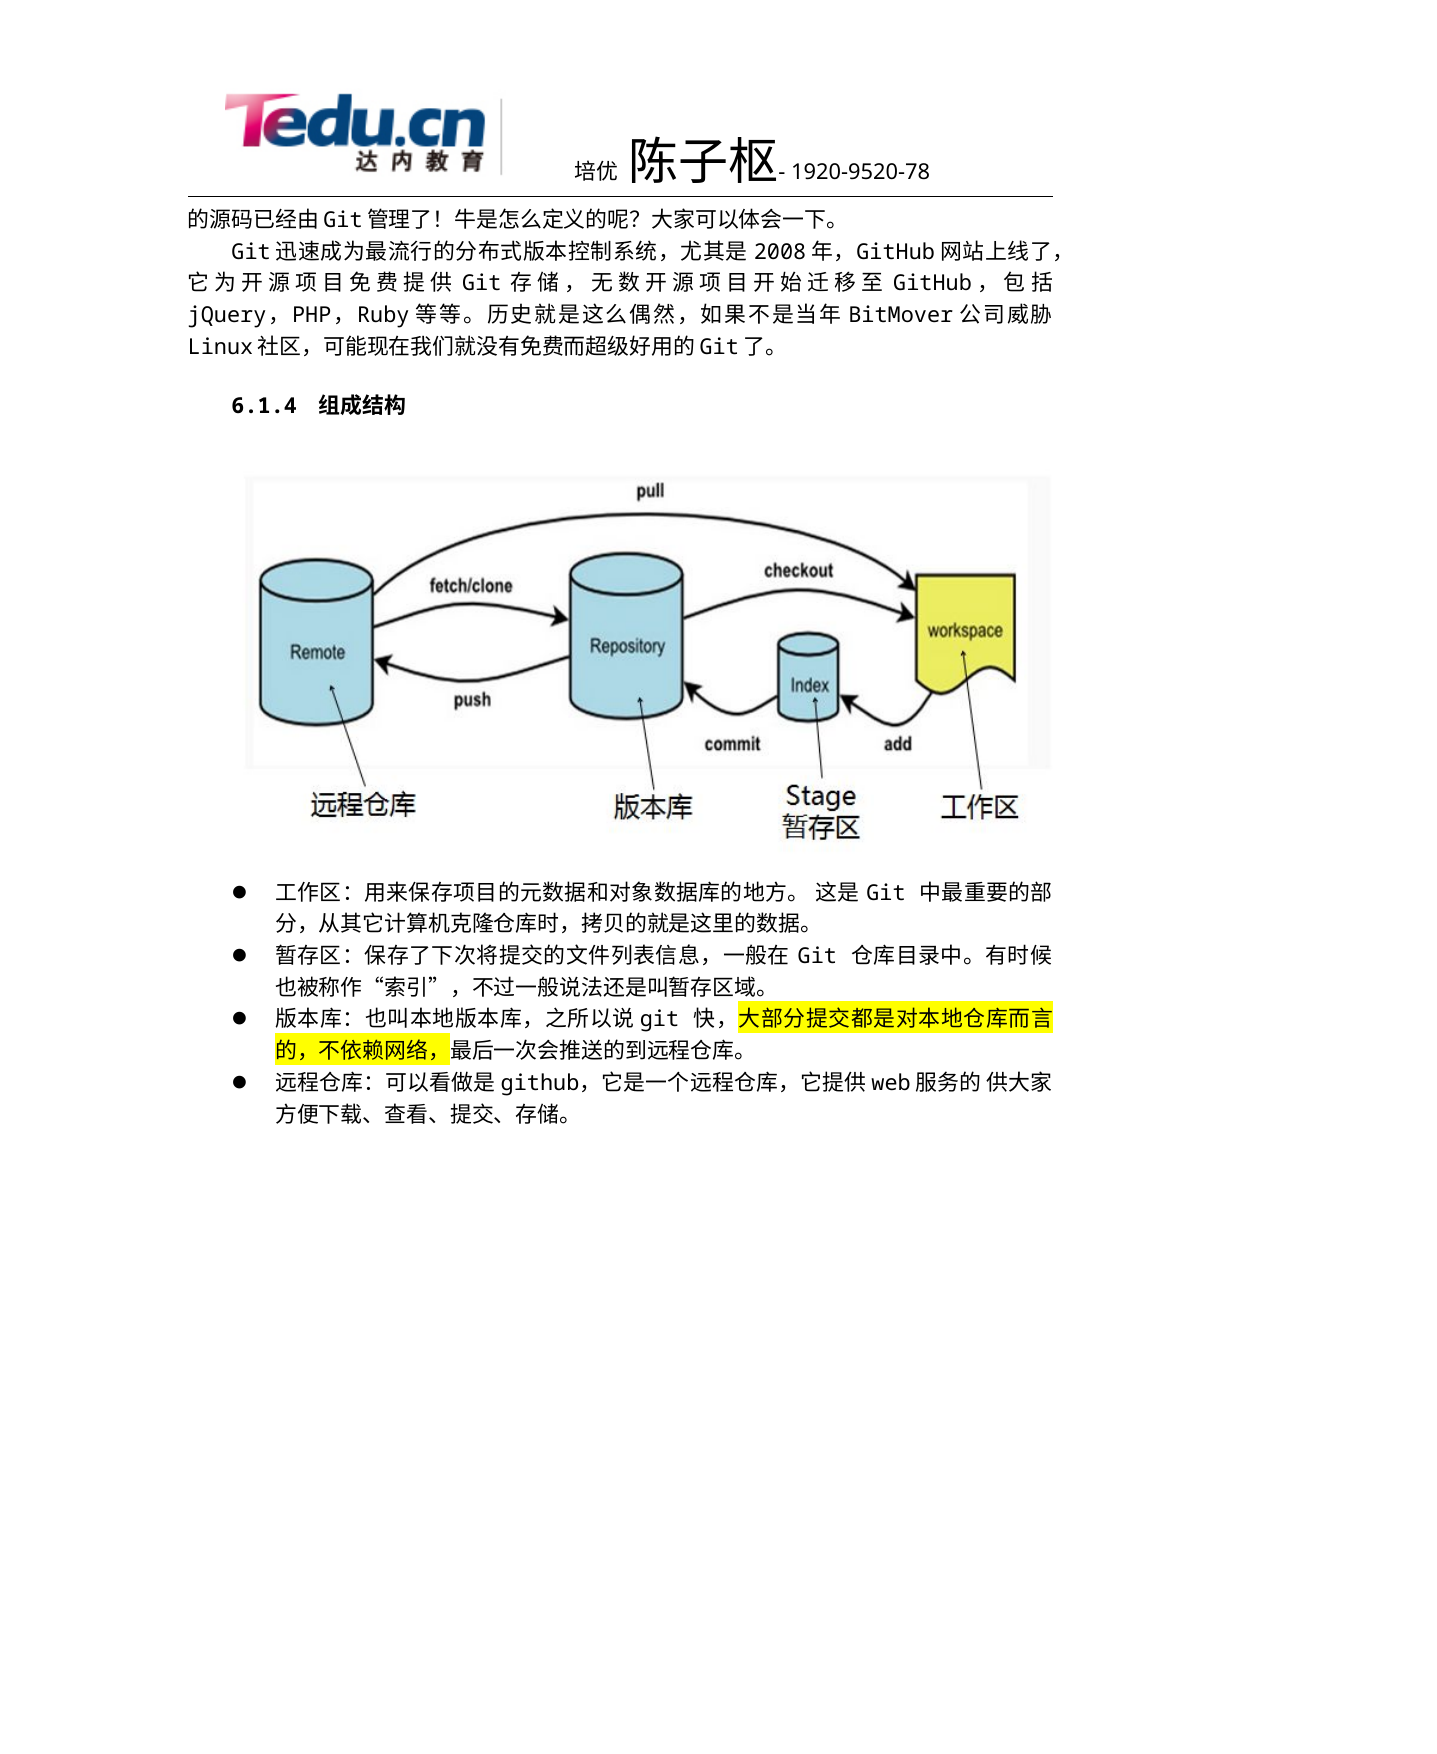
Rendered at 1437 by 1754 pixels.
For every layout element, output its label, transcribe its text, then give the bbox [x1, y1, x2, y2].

text Git迅速成为最流行的分布式版本控制系统，尤其是2008年，GitHub网站上线了，它为开源项目免费提供Git存储，无数开源项目开始迁移至GitHub，包括jQuery，PHP，Ruby等等。历史就是这么偶然，如果不是当年BitMover公司威胁Linux社区，可能现在我们就没有免费而超级好用的Git了。 [187, 234, 1053, 361]
picture [225, 469, 1091, 859]
picture [225, 88, 507, 180]
subtitle 组成结构 [187, 388, 1053, 419]
list 暂存区：保存了下次将提交的文件列表信息，一般在 Git 仓库目录中。有时候也被称作“索引”，不过一般说法还是叫暂存区域。 [231, 938, 1053, 1001]
list 版本库：也叫本地版本库，之所以说git 快，大部分提交都是对本地仓库而言的，不依赖网络，最后一次会推送的到远程仓库。 [231, 1001, 1053, 1065]
list 远程仓库：可以看做是github，它是一个远程仓库，它提供web服务的 供大家方便下载、查看、提交、存储。 [231, 1065, 1053, 1128]
list 工作区：用来保存项目的元数据和对象数据库的地方。 这是 Git 中最重要的部分，从其它计算机克隆仓库时，拷贝的就是这里的数据。 [231, 874, 1053, 938]
